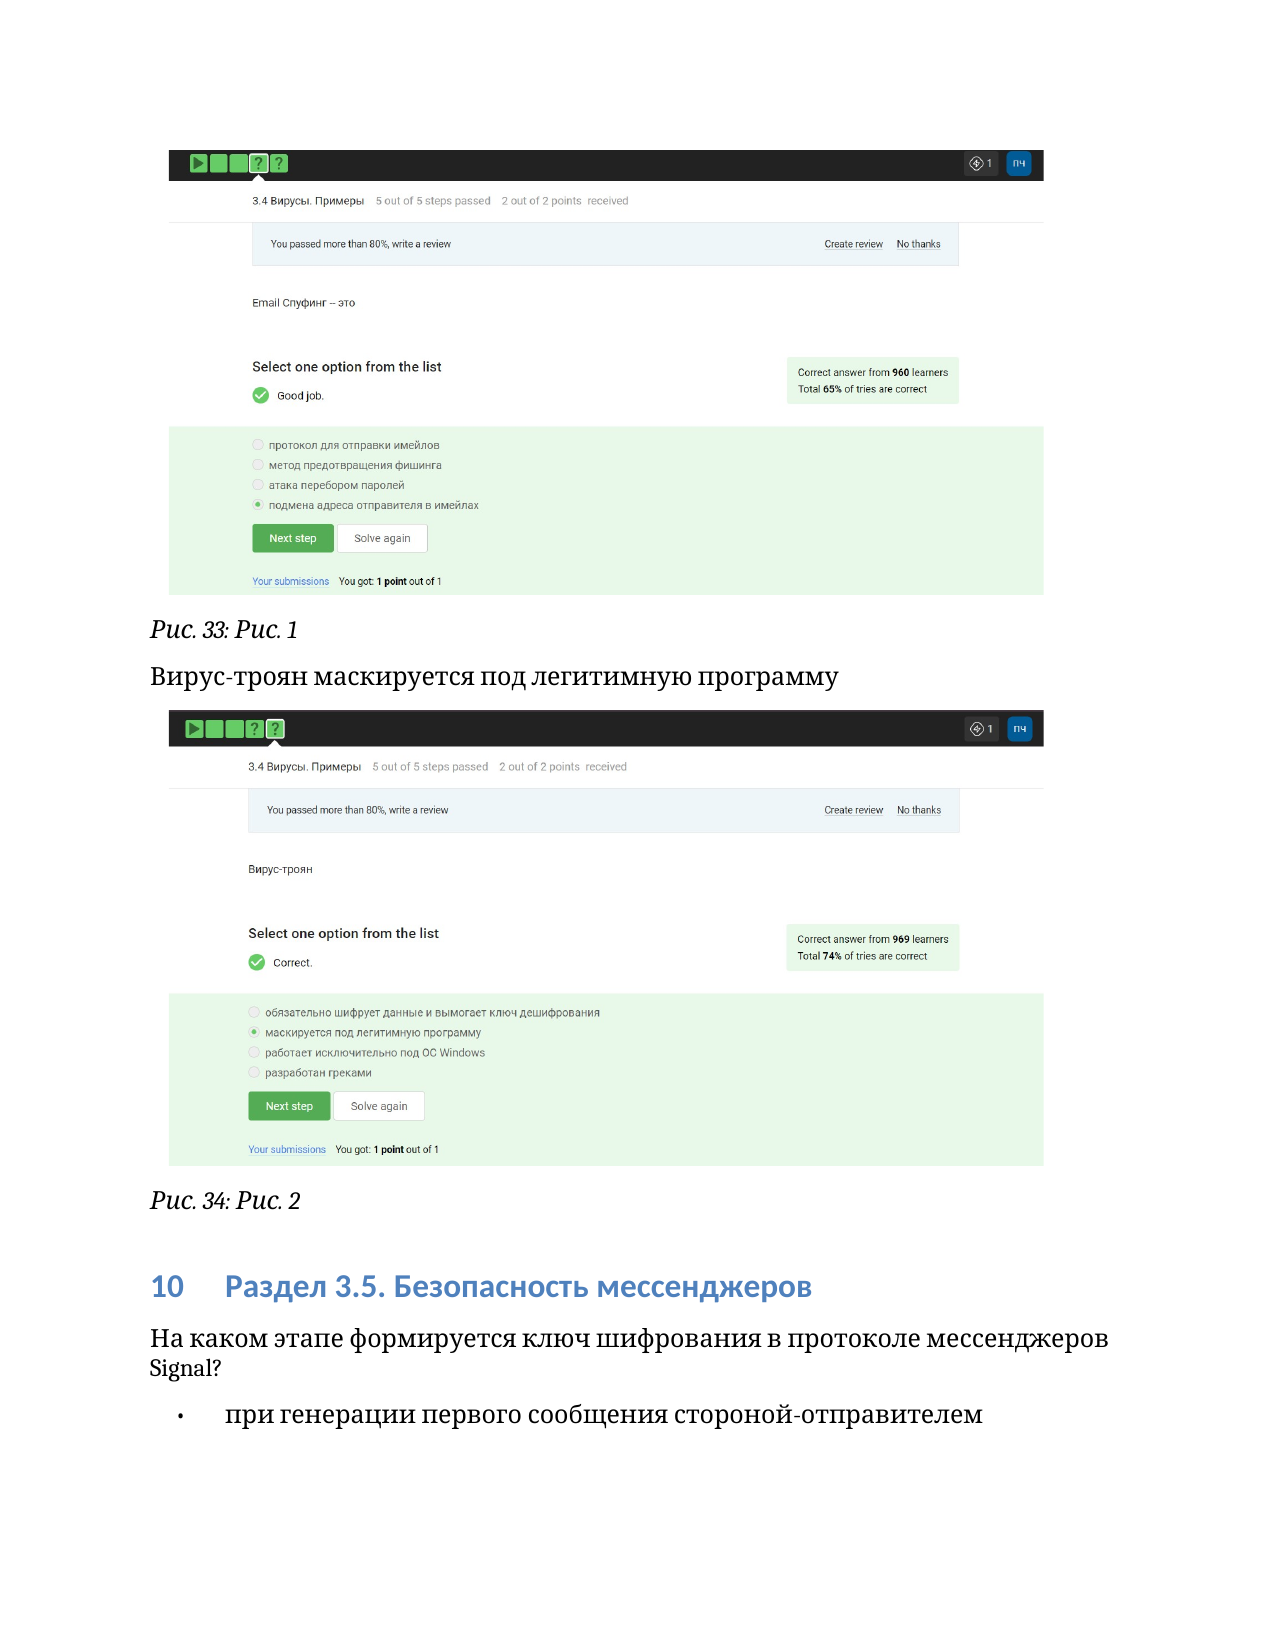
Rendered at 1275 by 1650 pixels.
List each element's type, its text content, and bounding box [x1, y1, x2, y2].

text Рис. 33: Рис. 1 [150, 616, 1125, 644]
picture [168, 150, 1044, 595]
subtitle 10 Раздел 3.5. Безопасность мессенджеров [150, 1265, 1125, 1306]
list при генерации первого сообщения стороной-отправителем [175, 1401, 1125, 1430]
text На каком этапе формируется ключ шифрования в протоколе мессенджеров Signal? [150, 1325, 1125, 1382]
picture [168, 710, 1044, 1166]
text Вирус-троян маскируется под легитимную программу [150, 663, 1125, 692]
text Рис. 34: Рис. 2 [150, 1187, 1125, 1215]
